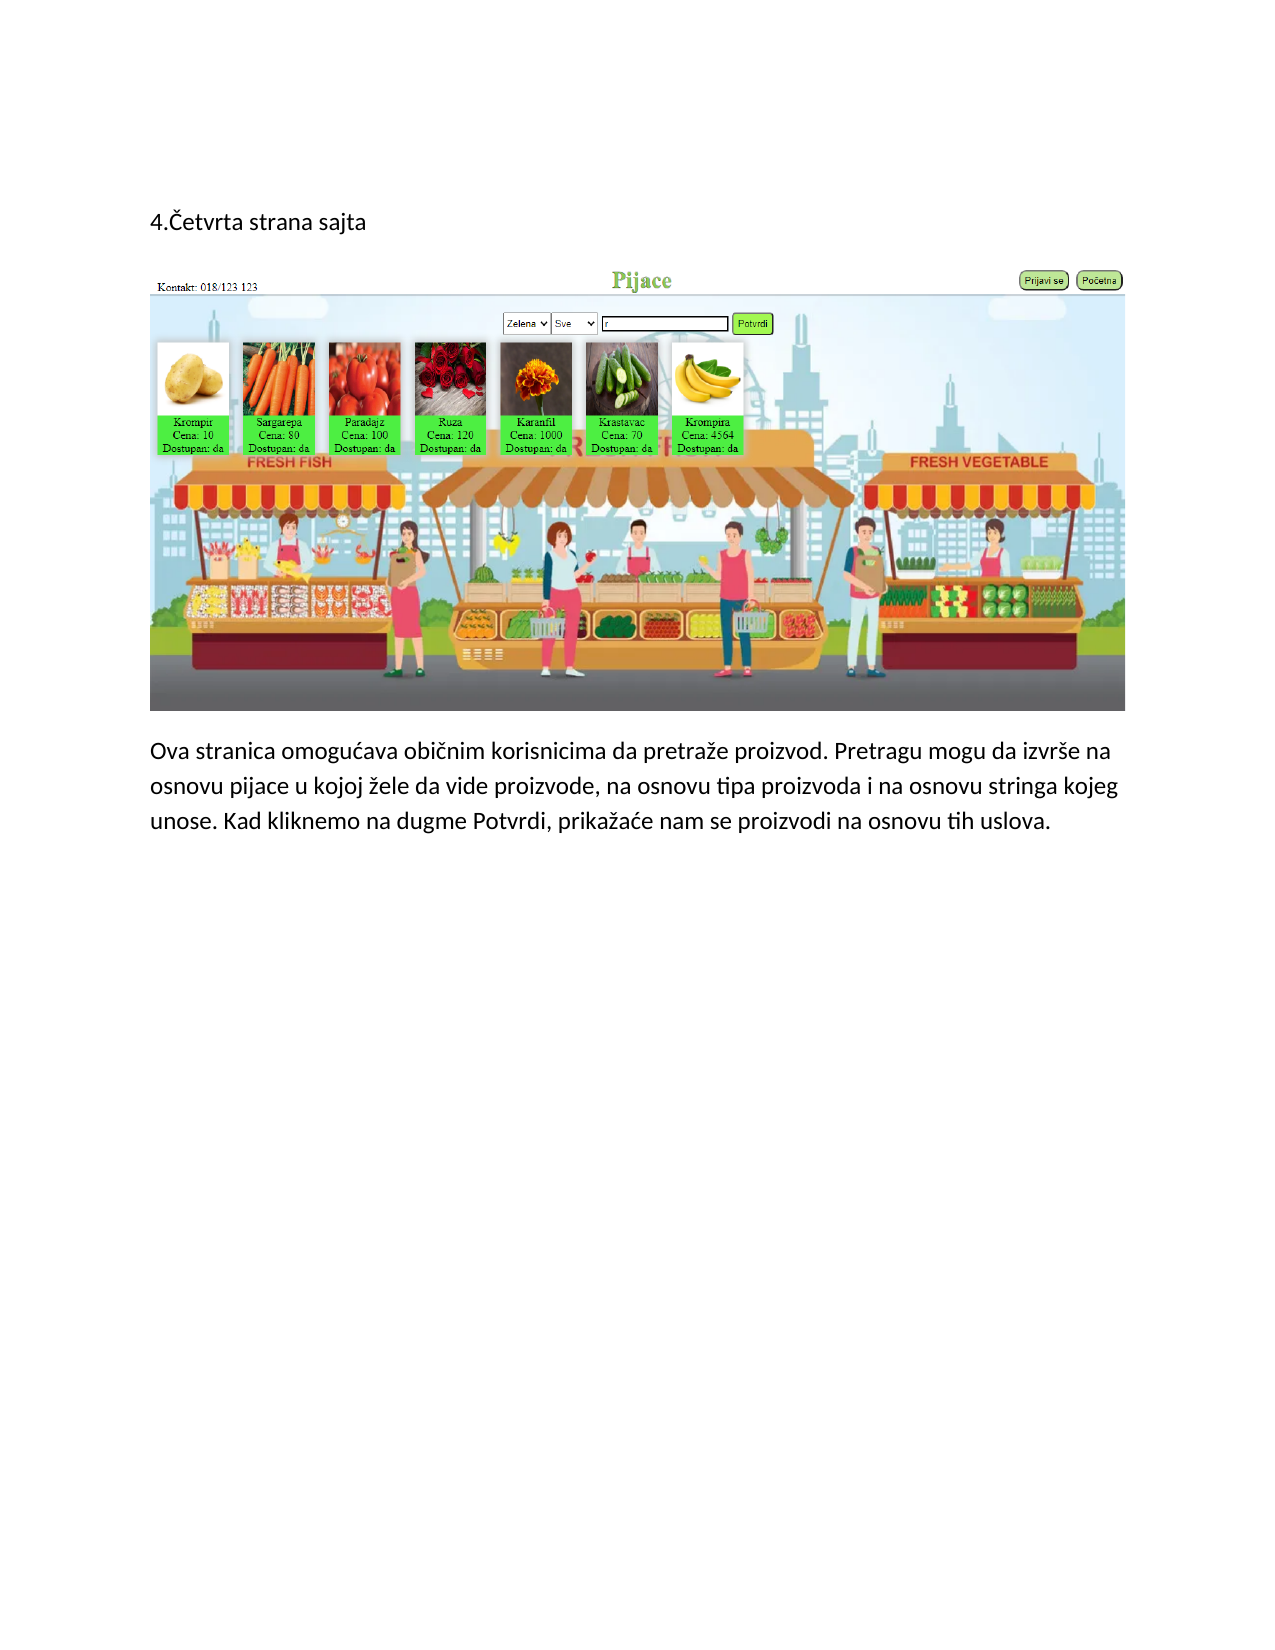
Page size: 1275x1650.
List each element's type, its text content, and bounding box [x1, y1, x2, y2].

text 4.Četvrta strana sajta [150, 206, 1125, 236]
text Ova stranica omogućava običnim korisnicima da pretraže proizvod. Pretragu mogu da izvrše na osnovu pijace u kojoj žele da vide proizvode, na osnovu tipa proizvoda i na osnovu stringa kojeg unose. Kad kliknemo na dugme Potvrdi, prikažaće nam se proizvodi na osnovu tih uslova. [150, 736, 1125, 836]
picture [150, 261, 1125, 711]
